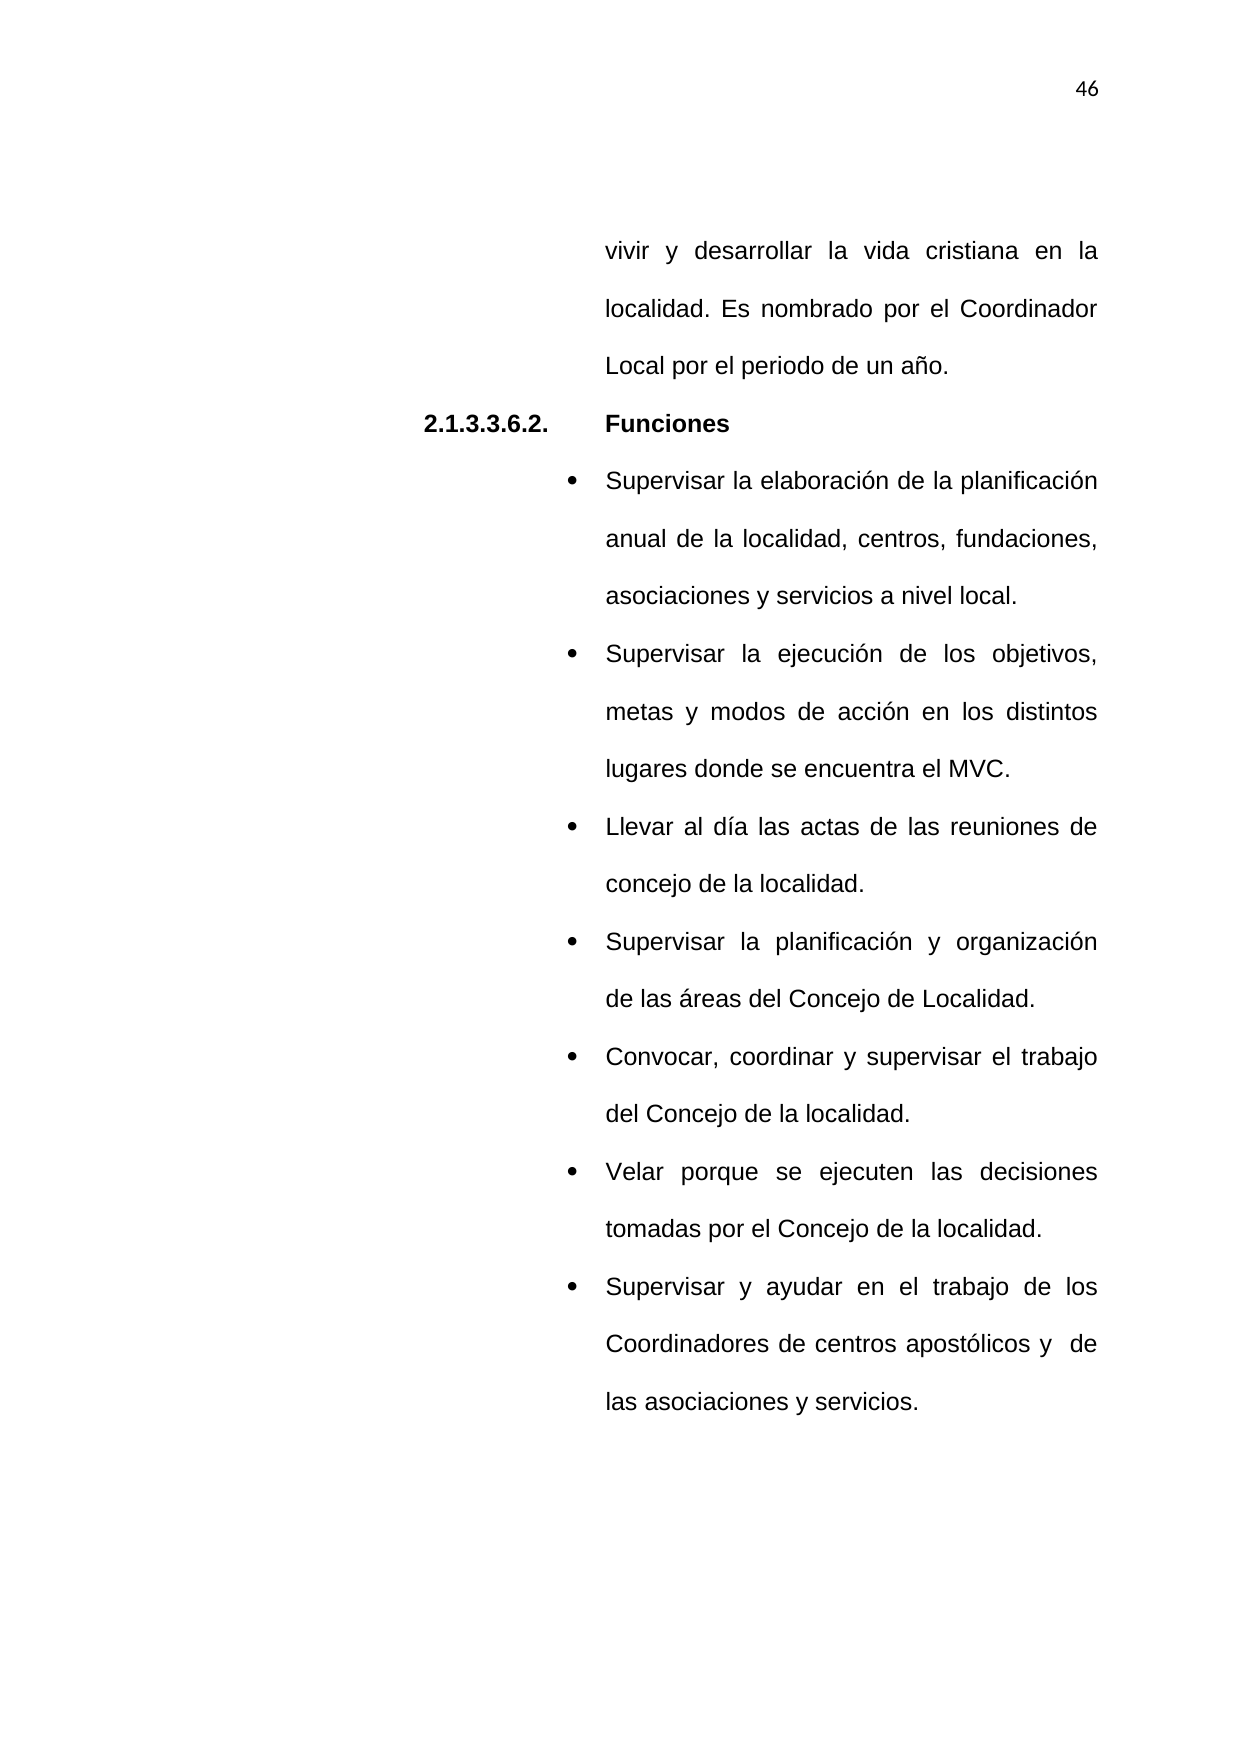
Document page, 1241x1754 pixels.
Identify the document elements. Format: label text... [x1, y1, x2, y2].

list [605, 236, 1098, 380]
list Funciones [424, 409, 1098, 437]
list Velar porque se ejecuten las decisiones tomadas por el Concejo de la localidad. [568, 1157, 1098, 1243]
list Convocar, coordinar y supervisar el trabajo del Concejo de la localidad. [568, 1042, 1098, 1128]
list Llevar al día las actas de las reuniones de concejo de la localidad. [568, 811, 1098, 898]
list Supervisar la planificación y organización de las áreas del Concejo de Localidad. [568, 927, 1098, 1013]
list Supervisar y ayudar en el trabajo de los Coordinadores de centros apostólicos y de las asociaciones y servicios. [568, 1272, 1098, 1416]
list Supervisar la ejecución de los objetivos, metas y modos de acción en los distintos lugares donde se encuentra el MVC. [568, 639, 1098, 783]
list Supervisar la elaboración de la planificación anual de la localidad, centros, fundaciones, asociaciones y servicios a nivel local. [568, 466, 1098, 610]
